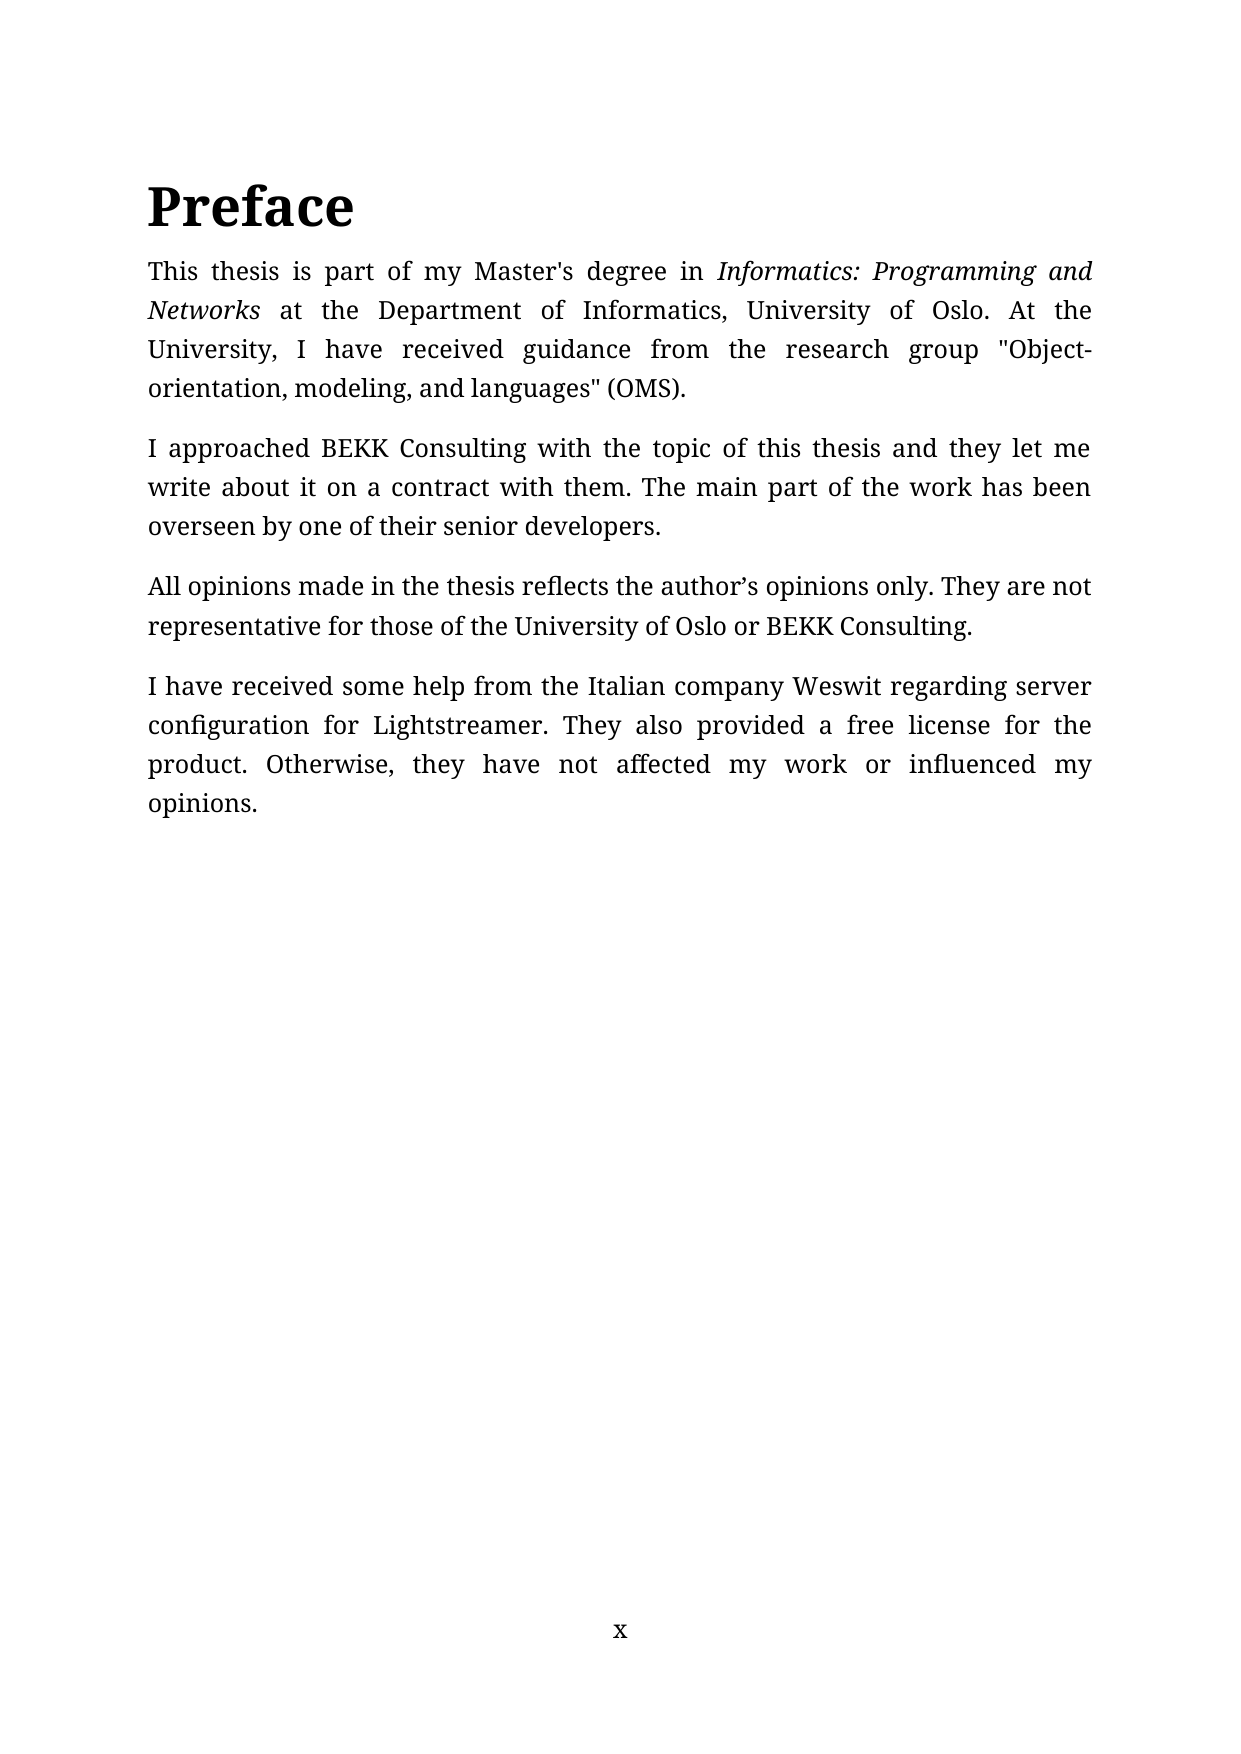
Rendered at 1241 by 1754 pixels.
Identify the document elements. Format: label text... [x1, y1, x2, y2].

text I approached BEKK Consulting with the topic of this thesis and they let me write about it on a contract with them. The main part of the work has been overseen by one of their senior developers. [148, 431, 1093, 543]
text I have received some help from the Italian company Weswit regarding server configuration for Lightstreamer. They also provided a free license for the product. Otherwise, they have not affected my work or influenced my opinions. [148, 668, 1093, 820]
text All opinions made in the thesis reflects the author’s opinions only. They are not representative for those of the University of Oslo or BEKK Consulting. [148, 569, 1093, 642]
text This thesis is part of my Master's degree in Informatics: Programming and Networks at the Department of Informatics, University of Oslo. At the University, I have received guidance from the research group "Object-orientation, modeling, and languages" (OMS). [148, 253, 1093, 405]
subtitle Preface [148, 168, 1093, 242]
